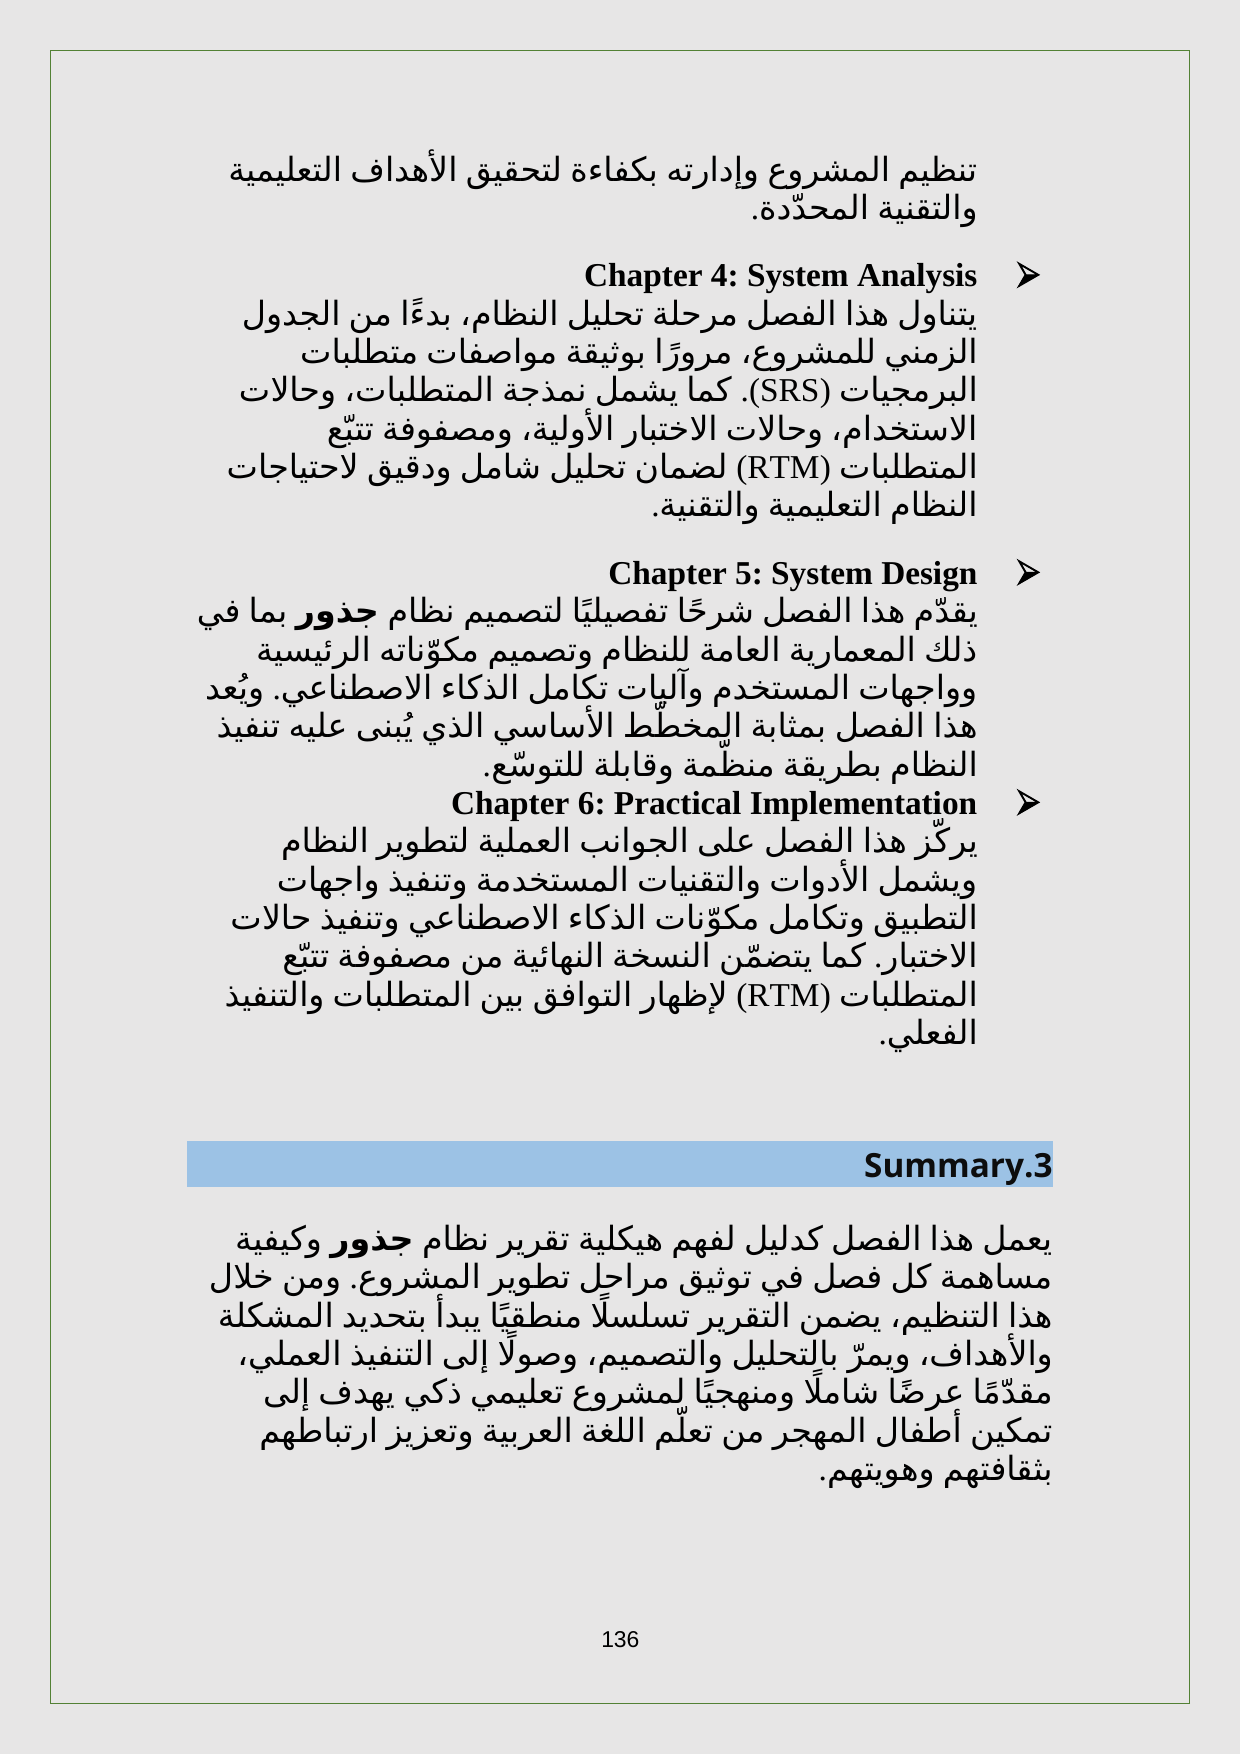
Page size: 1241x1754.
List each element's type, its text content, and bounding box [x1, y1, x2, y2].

list Chapter 5: System Design يقدّم هذا الفصل شرحًا تفصيليًا لتصميم نظام جذور بما في ذلك المعمارية العامة للنظام وتصميم مكوّناته الرئيسية وواجهات المستخدم وآليات تكامل الذكاء الاصطناعي. ويُعد هذا الفصل بمثابة المخطّط الأساسي الذي يُبنى عليه تنفيذ النظام بطريقة منظّمة وقابلة للتوسّع. [187, 592, 1015, 822]
list Chapter 4: System Analysis يتناول هذا الفصل مرحلة تحليل النظام، بدءًا من الجدول الزمني للمشروع، مرورًا بوثيقة مواصفات متطلبات البرمجيات (SRS). كما يشمل نمذجة المتطلبات، وحالات الاستخدام، وحالات الاختبار الأولية، ومصفوفة تتبّع المتطلبات (RTM) لضمان تحليل شامل ودقيق لاحتياجات النظام التعليمية والتقنية. [187, 294, 1015, 562]
subtitle Summary.3 [187, 1209, 1053, 1254]
text يعمل هذا الفصل كدليل لفهم هيكلية تقرير نظام جذور وكيفية مساهمة كل فصل في توثيق مراحل تطوير المشروع. ومن خلال هذا التنظيم، يضمن التقرير تسلسلًا منطقيًا يبدأ بتحديد المشكلة والأهداف، ويمرّ بالتحليل والتصميم، وصولًا إلى التنفيذ العملي، مقدّمًا عرضًا شاملًا ومنهجيًا لمشروع تعليمي ذكي يهدف إلى تمكين أطفال المهجر من تعلّم اللغة العربية وتعزيز ارتباطهم بثقافتهم وهويتهم. [187, 1287, 1053, 1555]
list Chapter 6: Practical Implementation يركّز هذا الفصل على الجوانب العملية لتطوير النظام ويشمل الأدوات والتقنيات المستخدمة وتنفيذ واجهات التطبيق وتكامل مكوّنات الذكاء الاصطناعي وتنفيذ حالات الاختبار. كما يتضمّن النسخة النهائية من مصفوفة تتبّع المتطلبات (RTM) لإظهار التوافق بين المتطلبات والتنفيذ الفعلي. [187, 851, 1015, 1119]
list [187, 150, 1015, 265]
